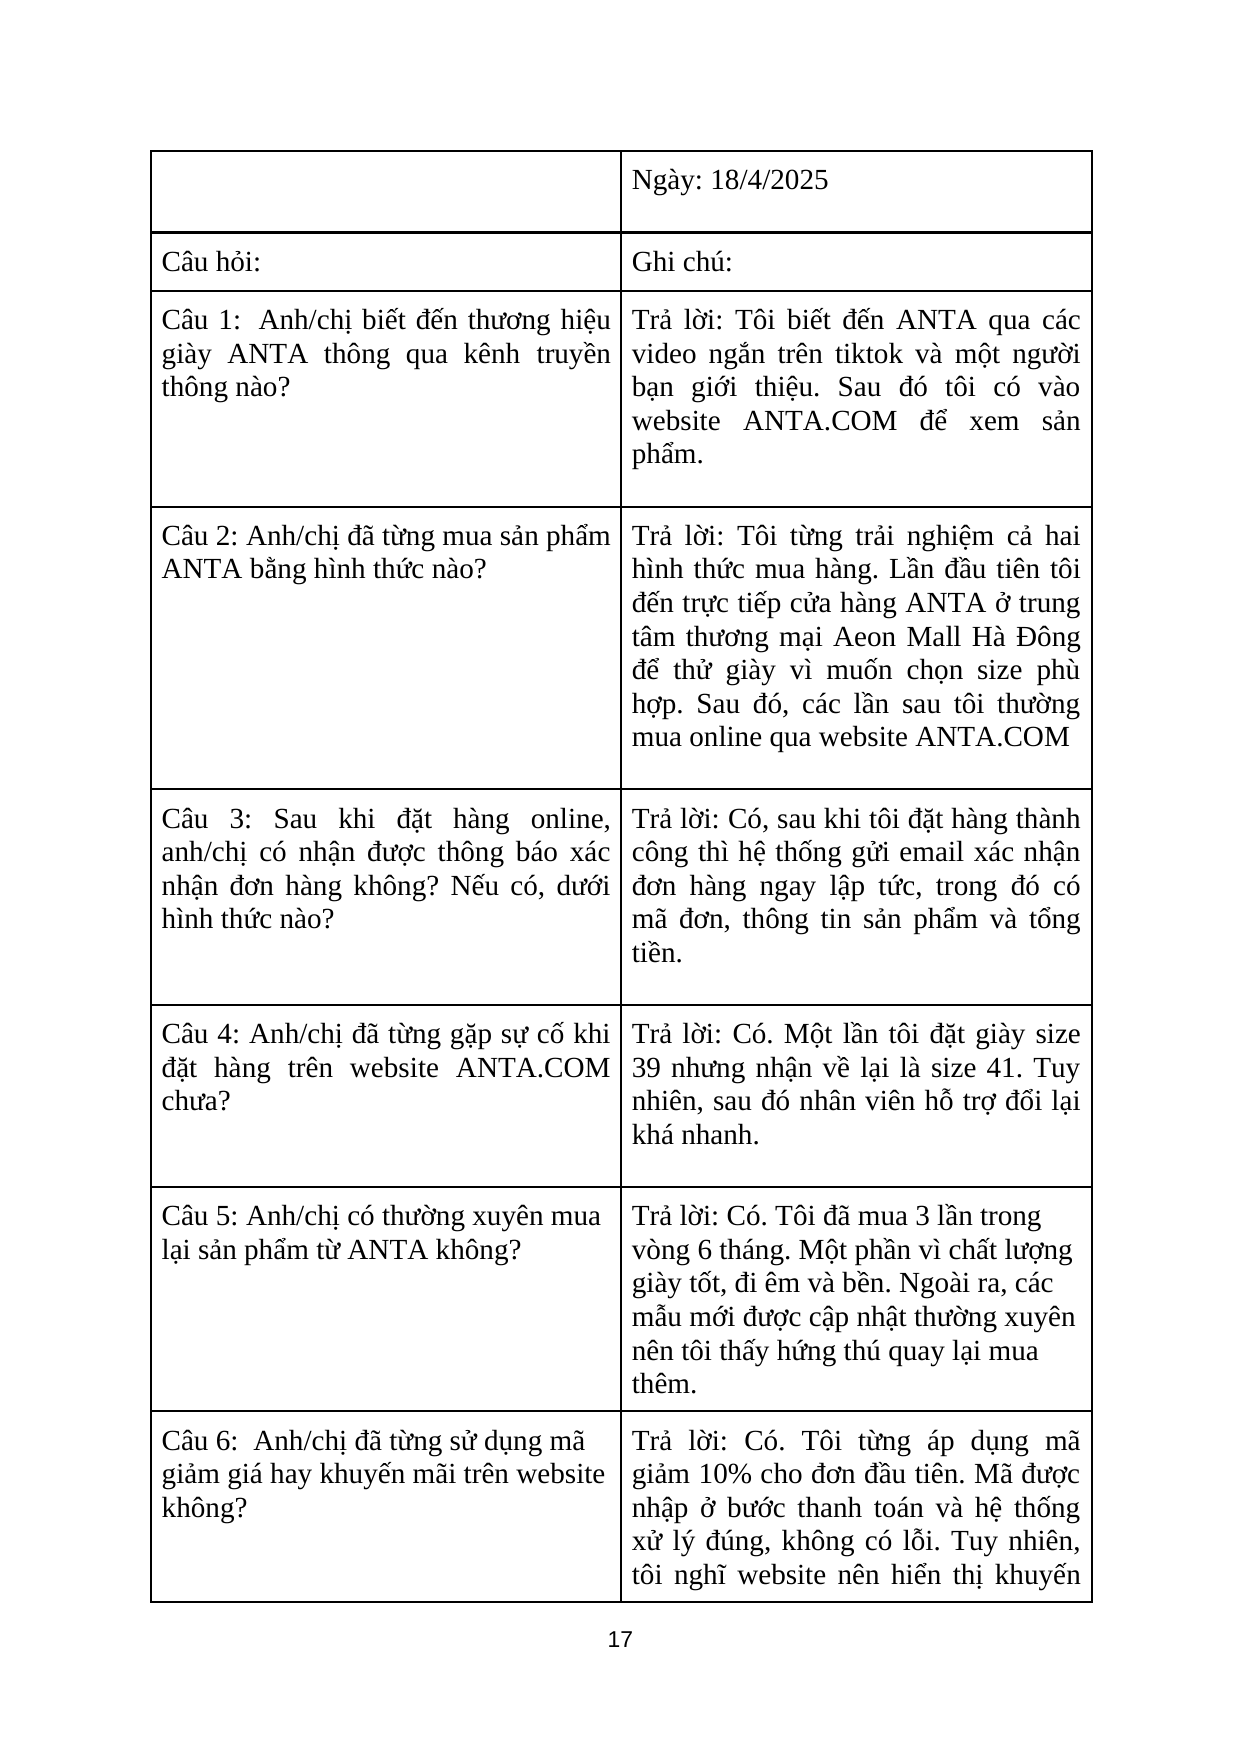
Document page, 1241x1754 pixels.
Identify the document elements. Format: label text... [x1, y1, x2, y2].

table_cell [152, 152, 620, 231]
table_cell Trả lời: Tôi biết đến ANTA qua các video ngắn trên tiktok và một người bạn giới thiệu. Sau đó tôi có vào website ANTA.COM để xem sản phẩm. [622, 292, 1091, 506]
table_cell Ghi chú: [622, 234, 1091, 290]
table_cell Câu 1: Anh/chị biết đến thương hiệu giày ANTA thông qua kênh truyền thông nào? [152, 292, 620, 506]
table_cell Trả lời: Có. Tôi đã mua 3 lần trong vòng 6 tháng. Một phần vì chất lượng giày tốt, đi êm và bền. Ngoài ra, các mẫu mới được cập nhật thường xuyên nên tôi thấy hứng thú quay lại mua thêm. [622, 1188, 1091, 1410]
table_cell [152, 1412, 620, 1601]
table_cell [622, 152, 1091, 231]
table_cell Câu hỏi: [152, 234, 620, 290]
table_cell Trả lời: Có, sau khi tôi đặt hàng thành công thì hệ thống gửi email xác nhận đơn hàng ngay lập tức, trong đó có mã đơn, thông tin sản phẩm và tổng tiền. [622, 790, 1091, 1004]
table_cell Câu 3: Sau khi đặt hàng online, anh/chị có nhận được thông báo xác nhận đơn hàng không? Nếu có, dưới hình thức nào? [152, 790, 620, 1004]
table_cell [622, 1412, 1091, 1601]
table_cell Câu 2: Anh/chị đã từng mua sản phẩm ANTA bằng hình thức nào? [152, 508, 620, 788]
table_cell Câu 5: Anh/chị có thường xuyên mua lại sản phẩm từ ANTA không? [152, 1188, 620, 1410]
table_cell Câu 4: Anh/chị đã từng gặp sự cố khi đặt hàng trên website ANTA.COM chưa? [152, 1006, 620, 1186]
table_cell Trả lời: Tôi từng trải nghiệm cả hai hình thức mua hàng. Lần đầu tiên tôi đến trực tiếp cửa hàng ANTA ở trung tâm thương mại Aeon Mall Hà Đông để thử giày vì muốn chọn size phù hợp. Sau đó, các lần sau tôi thường mua online qua website ANTA.COM [622, 508, 1091, 788]
table_cell Trả lời: Có. Một lần tôi đặt giày size 39 nhưng nhận về lại là size 41. Tuy nhiên, sau đó nhân viên hỗ trợ đổi lại khá nhanh. [622, 1006, 1091, 1186]
